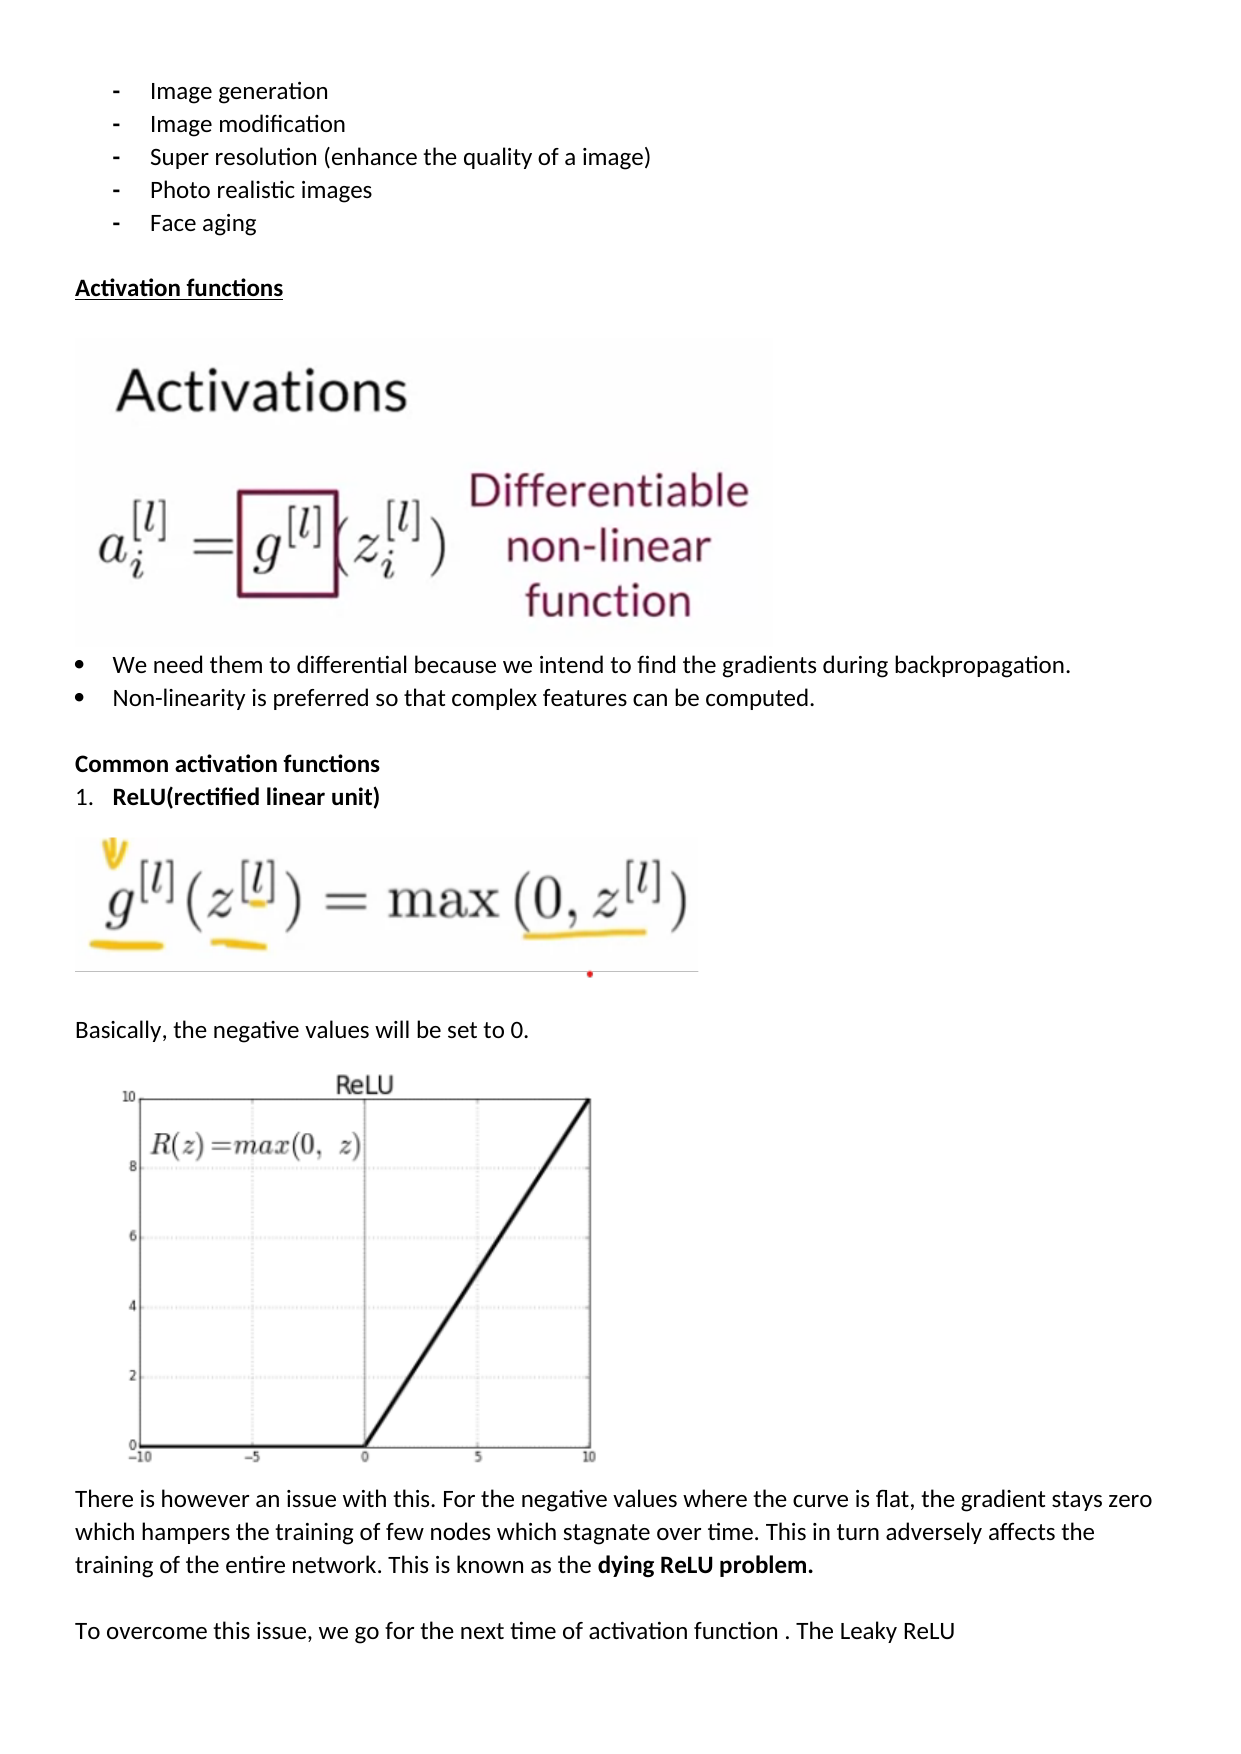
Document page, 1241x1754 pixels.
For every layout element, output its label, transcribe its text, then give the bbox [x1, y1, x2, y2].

list Face aging [112, 207, 1165, 237]
picture [75, 1047, 635, 1482]
picture [75, 338, 774, 647]
list ReLU(rectified linear unit) [75, 781, 1165, 811]
list Image generation [112, 75, 1165, 106]
picture [75, 813, 699, 979]
list We need them to differential because we intend to find the gradients during backpropagation. [75, 649, 1165, 679]
text Basically, the negative values will be set to 0. [75, 1014, 1165, 1044]
text Activation functions [75, 272, 1165, 303]
list Super resolution (enhance the quality of a image) [112, 141, 1165, 171]
list Non-linearity is preferred so that complex features can be computed. [75, 682, 1165, 712]
text There is however an issue with this. For the negative values where the curve is flat, the gradient stays zero which hampers the training of few nodes which stagnate over time. This in turn adversely affects the training of the entire network. This is known as the dying ReLU problem. [75, 1483, 1165, 1580]
text To overcome this issue, we go for the next time of activation function . The Leaky ReLU [75, 1615, 1165, 1646]
list Image modification [112, 108, 1165, 138]
list Photo realistic images [112, 174, 1165, 204]
text Common activation functions [75, 748, 1165, 778]
